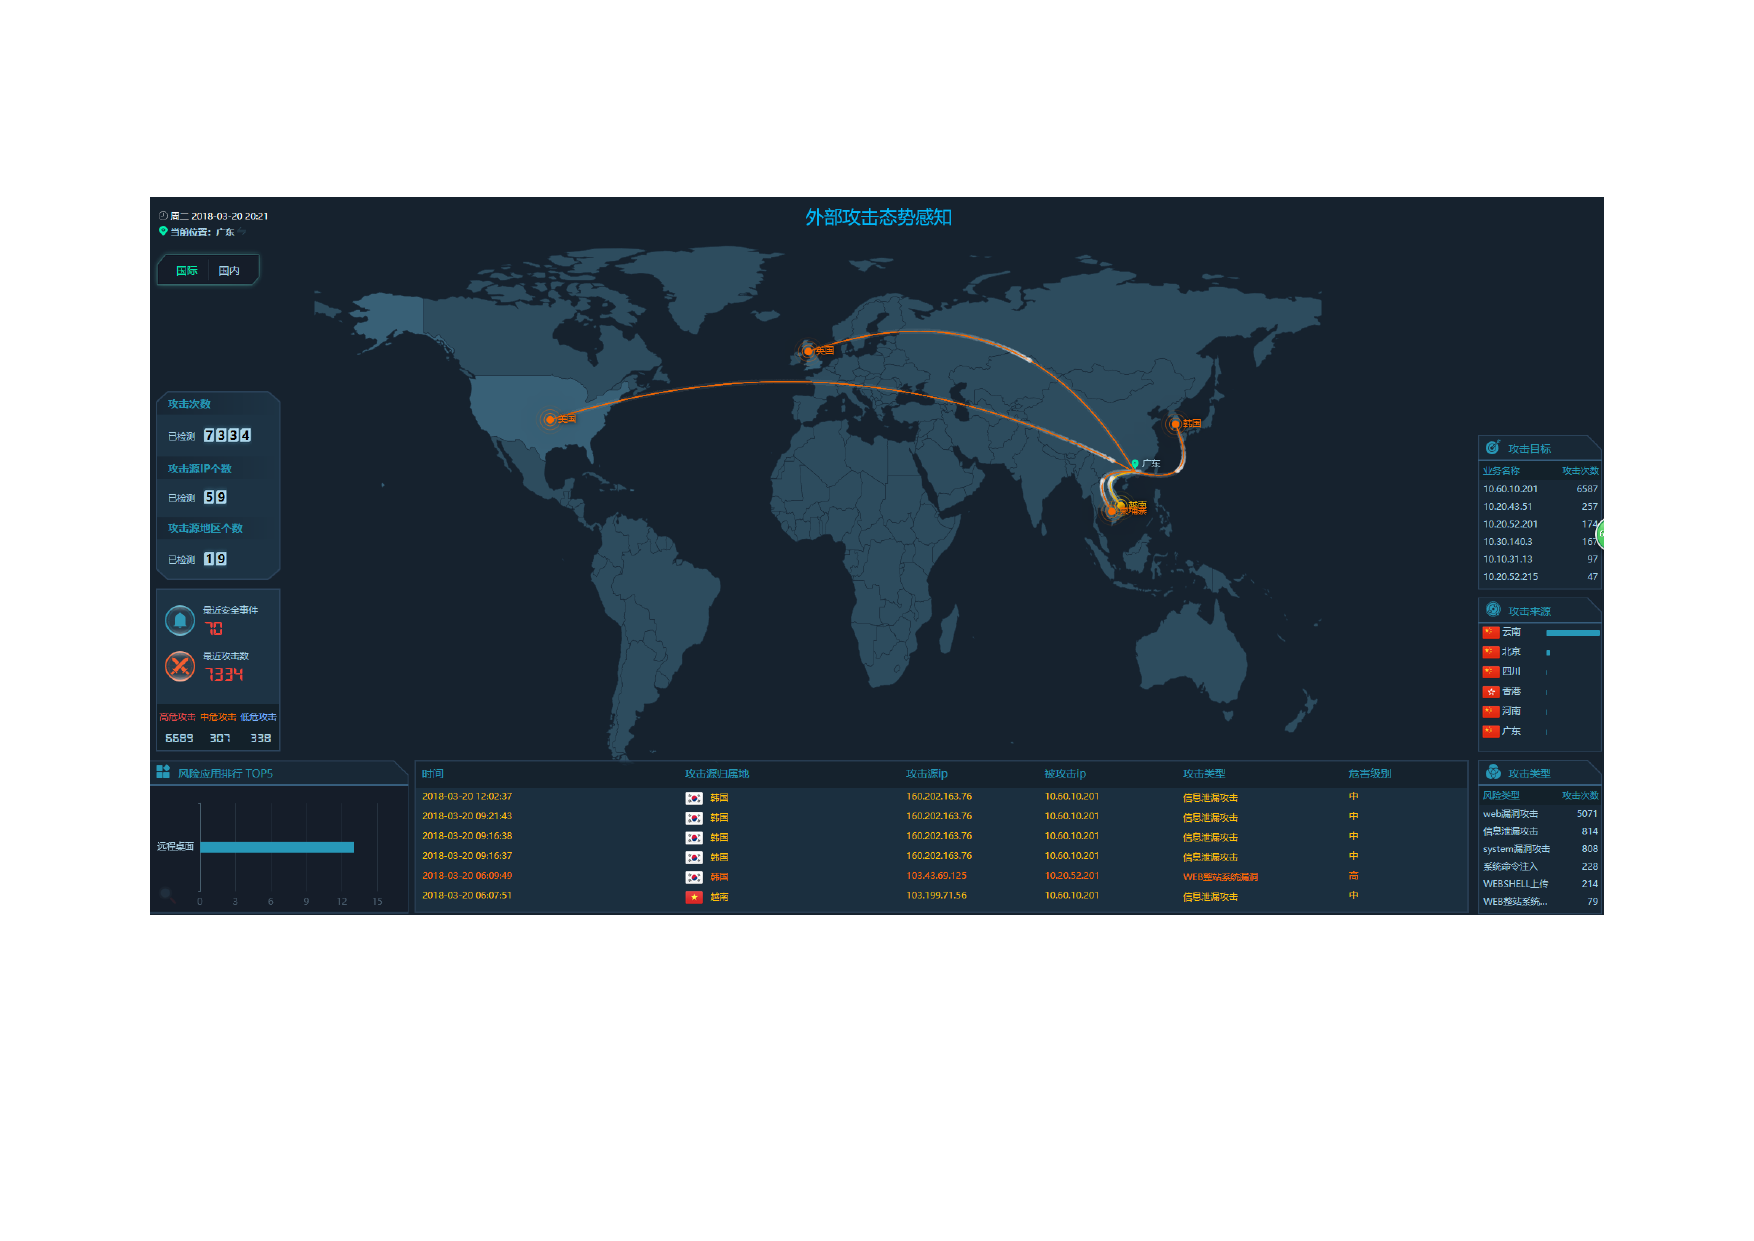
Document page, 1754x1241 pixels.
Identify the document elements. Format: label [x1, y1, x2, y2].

picture [150, 197, 1604, 915]
